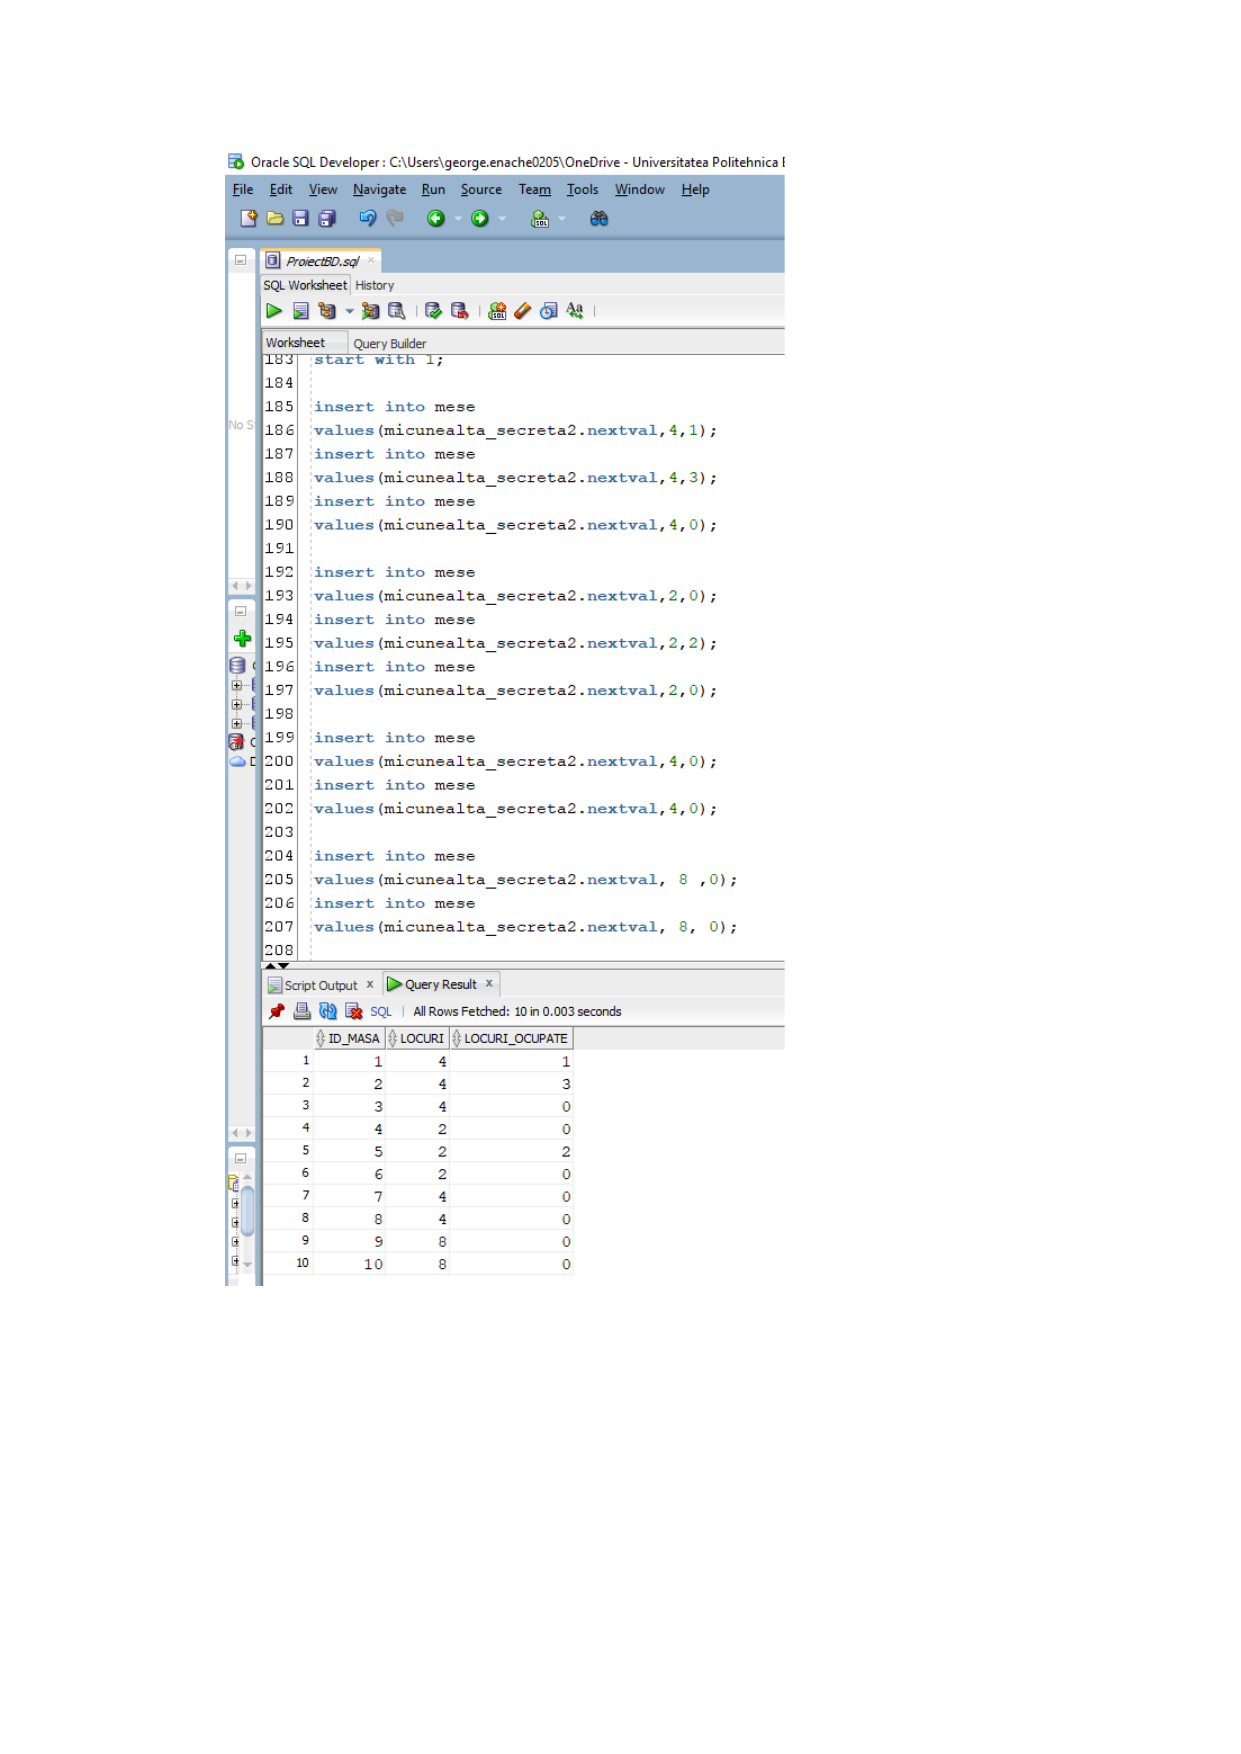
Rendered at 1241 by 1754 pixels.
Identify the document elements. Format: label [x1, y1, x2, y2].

picture [225, 150, 785, 1286]
